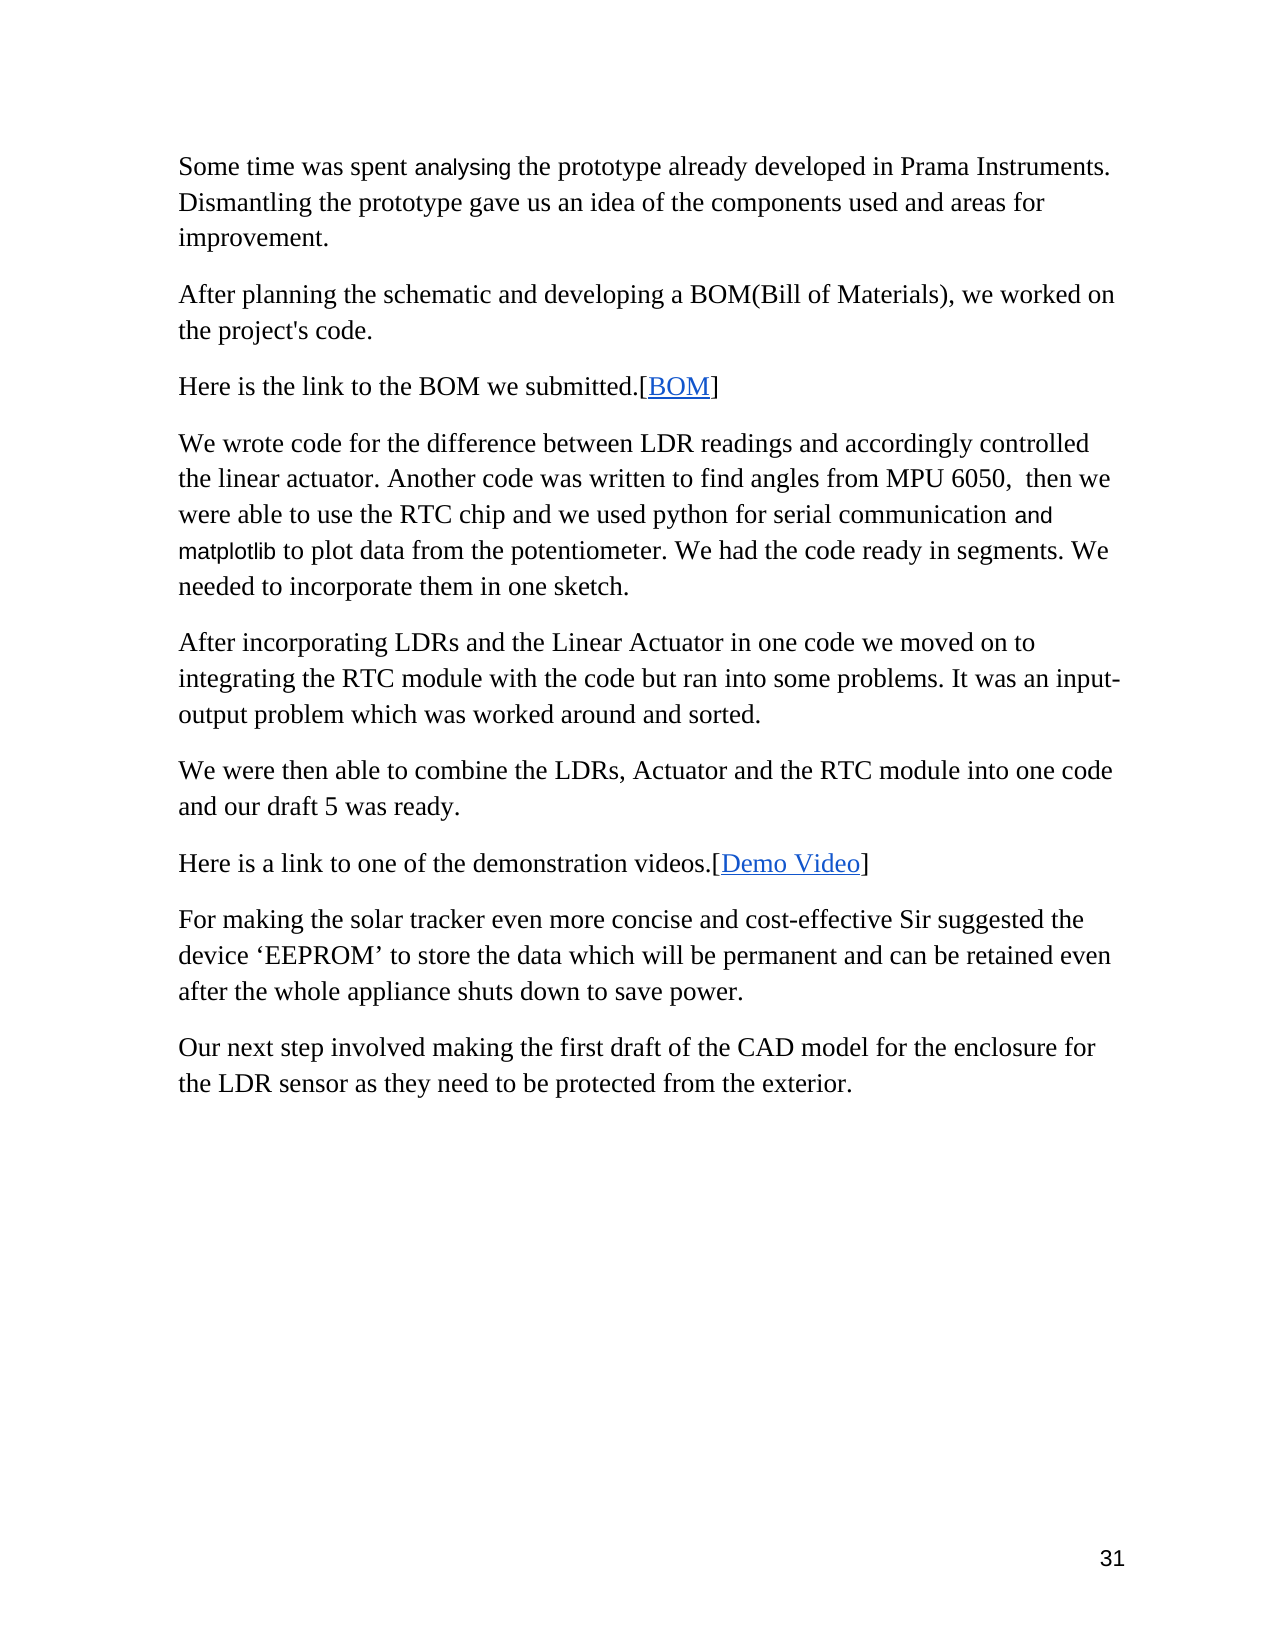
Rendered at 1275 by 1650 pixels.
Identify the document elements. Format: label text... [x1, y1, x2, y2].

text Here is a link to one of the demonstration videos.[Demo Video] [178, 847, 1125, 878]
text We wrote code for the difference between LDR readings and accordingly controlled the linear actuator. Another code was written to find angles from MPU 6050, then we were able to use the RTC chip and we used python for serial communication and matplotlib to plot data from the potentiometer. We had the code ready in segments. We needed to incorporate them in one sketch. [178, 427, 1125, 601]
text After incorporating LDRs and the Linear Actuator in one code we moved on to integrating the RTC module with the code but ran into some problems. It was an input-output problem which was worked around and sorted. [178, 626, 1125, 729]
text We were then able to combine the LDRs, Actuator and the RTC module into one code and our draft 5 was ready. [178, 754, 1125, 821]
text After planning the schematic and developing a BOM(Bill of Materials), we worked on the project's code. [178, 278, 1125, 345]
text Some time was spent analysing the prototype already developed in Prama Instruments. Dismantling the prototype gave us an idea of the components used and areas for improvement. [178, 150, 1125, 253]
text Here is the link to the BOM we submitted.[BOM] [178, 370, 1125, 401]
text Our next step involved making the first draft of the CAD model for the enclosure for the LDR sensor as they need to be protected from the exterior. [178, 1031, 1125, 1098]
text For making the solar tracker even more concise and cost-effective Sir suggested the device ‘EEPROM’ to store the data which will be permanent and can be retained even after the whole appliance shuts down to save power. [178, 903, 1125, 1006]
